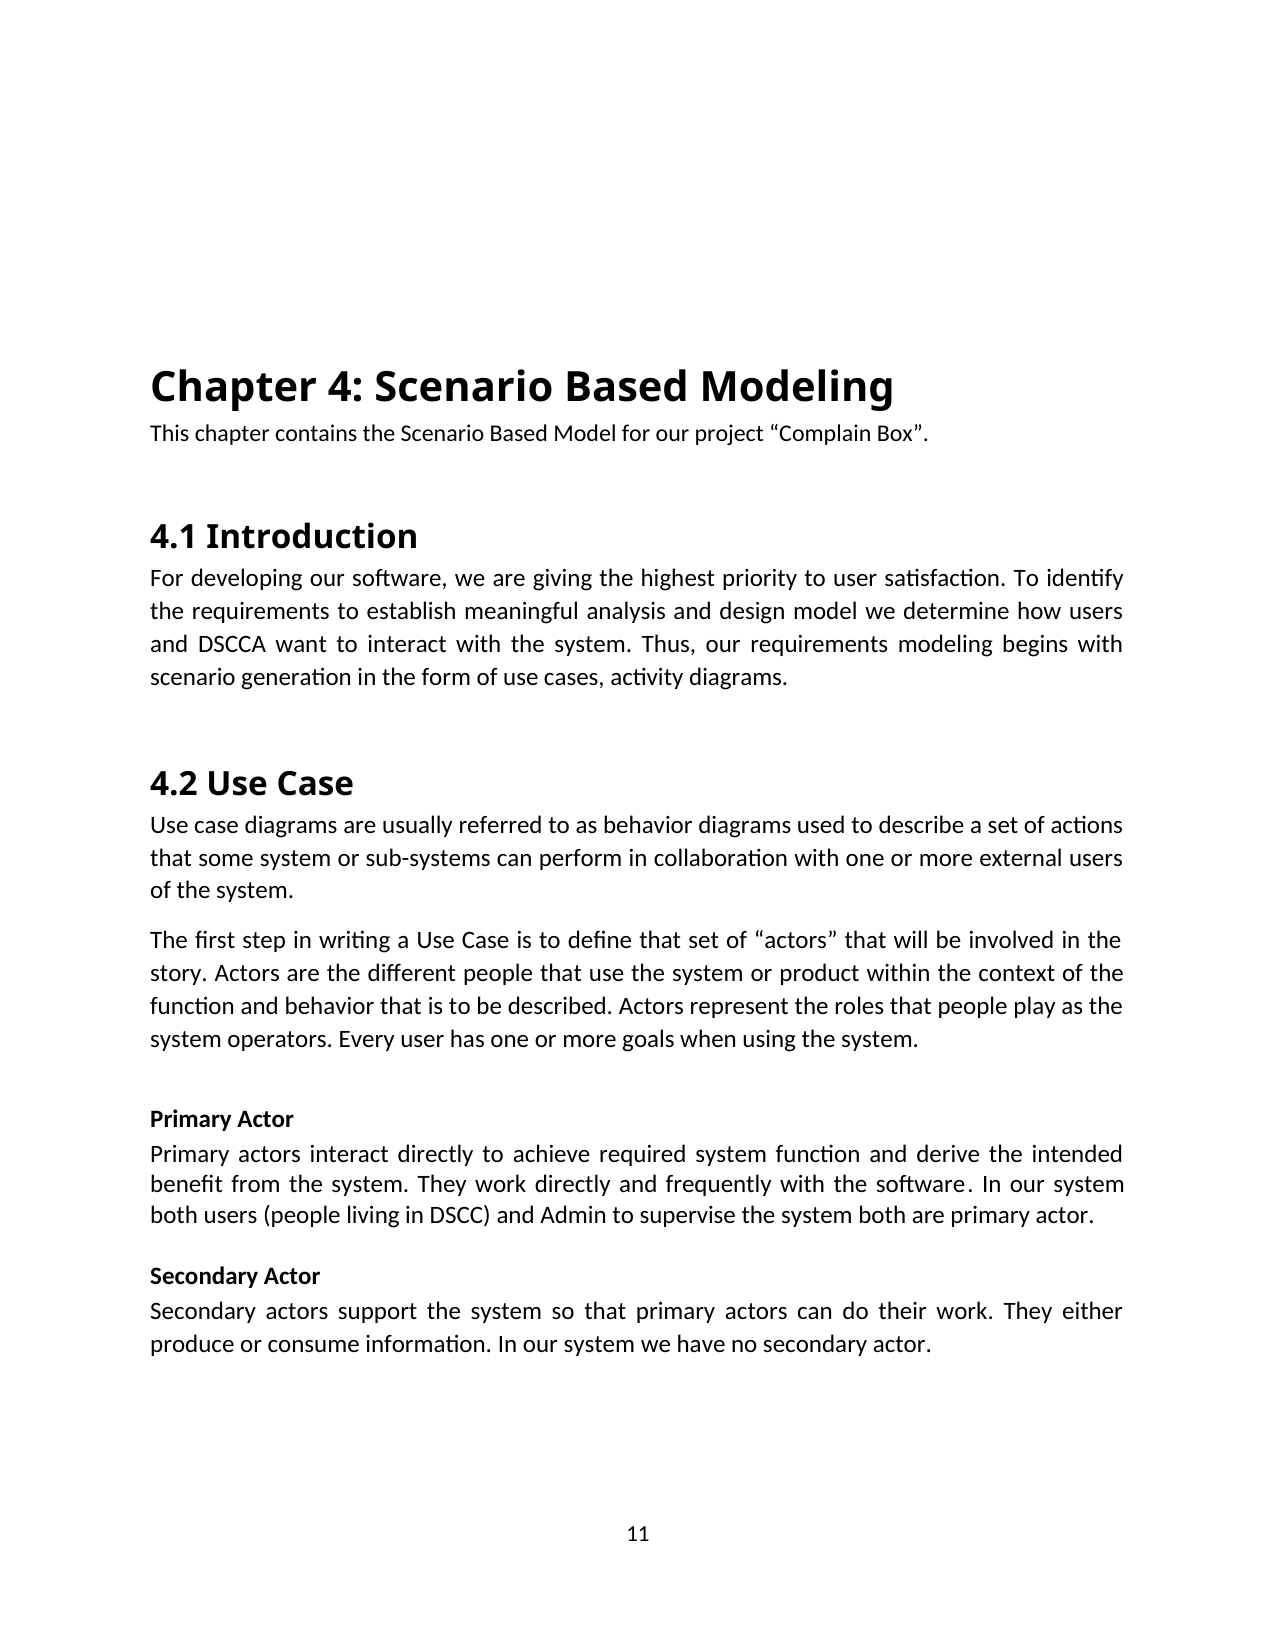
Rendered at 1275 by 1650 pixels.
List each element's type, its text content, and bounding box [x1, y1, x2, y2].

text Primary Actor [150, 1103, 1125, 1134]
text Primary actors interact directly to achieve required system function and derive the intended benefit from the system. They work directly and frequently with the software. In our system both users (people living in DSCC) and Admin to supervise the system both are primary actor. [150, 1138, 1125, 1230]
text The first step in writing a Use Case is to define that set of “actors” that will be involved in the story. Actors are the different people that use the system or product within the context of the function and behavior that is to be described. Actors represent the roles that people play as the system operators. Every user has one or more goals when using the system. [150, 924, 1125, 1053]
text This chapter contains the Scenario Based Model for our project “Complain Box”. [150, 418, 1125, 447]
text Chapter 4: Scenario Based Modeling [150, 357, 1125, 413]
text 4.1 Introduction [150, 513, 1125, 558]
text 4.2 Use Case [150, 760, 1125, 805]
text Secondary Actor [150, 1260, 1125, 1291]
text For developing our software, we are giving the highest priority to user satisfaction. To identify the requirements to establish meaningful analysis and design model we determine how users and DSCCA want to interact with the system. Thus, our requirements modeling begins with scenario generation in the form of use cases, activity diagrams. [150, 562, 1125, 691]
text Secondary actors support the system so that primary actors can do their work. They either produce or consume information. In our system we have no secondary actor. [150, 1295, 1125, 1359]
text Use case diagrams are usually referred to as behavior diagrams used to describe a set of actions that some system or sub-systems can perform in collaboration with one or more external users of the system. [150, 809, 1125, 905]
